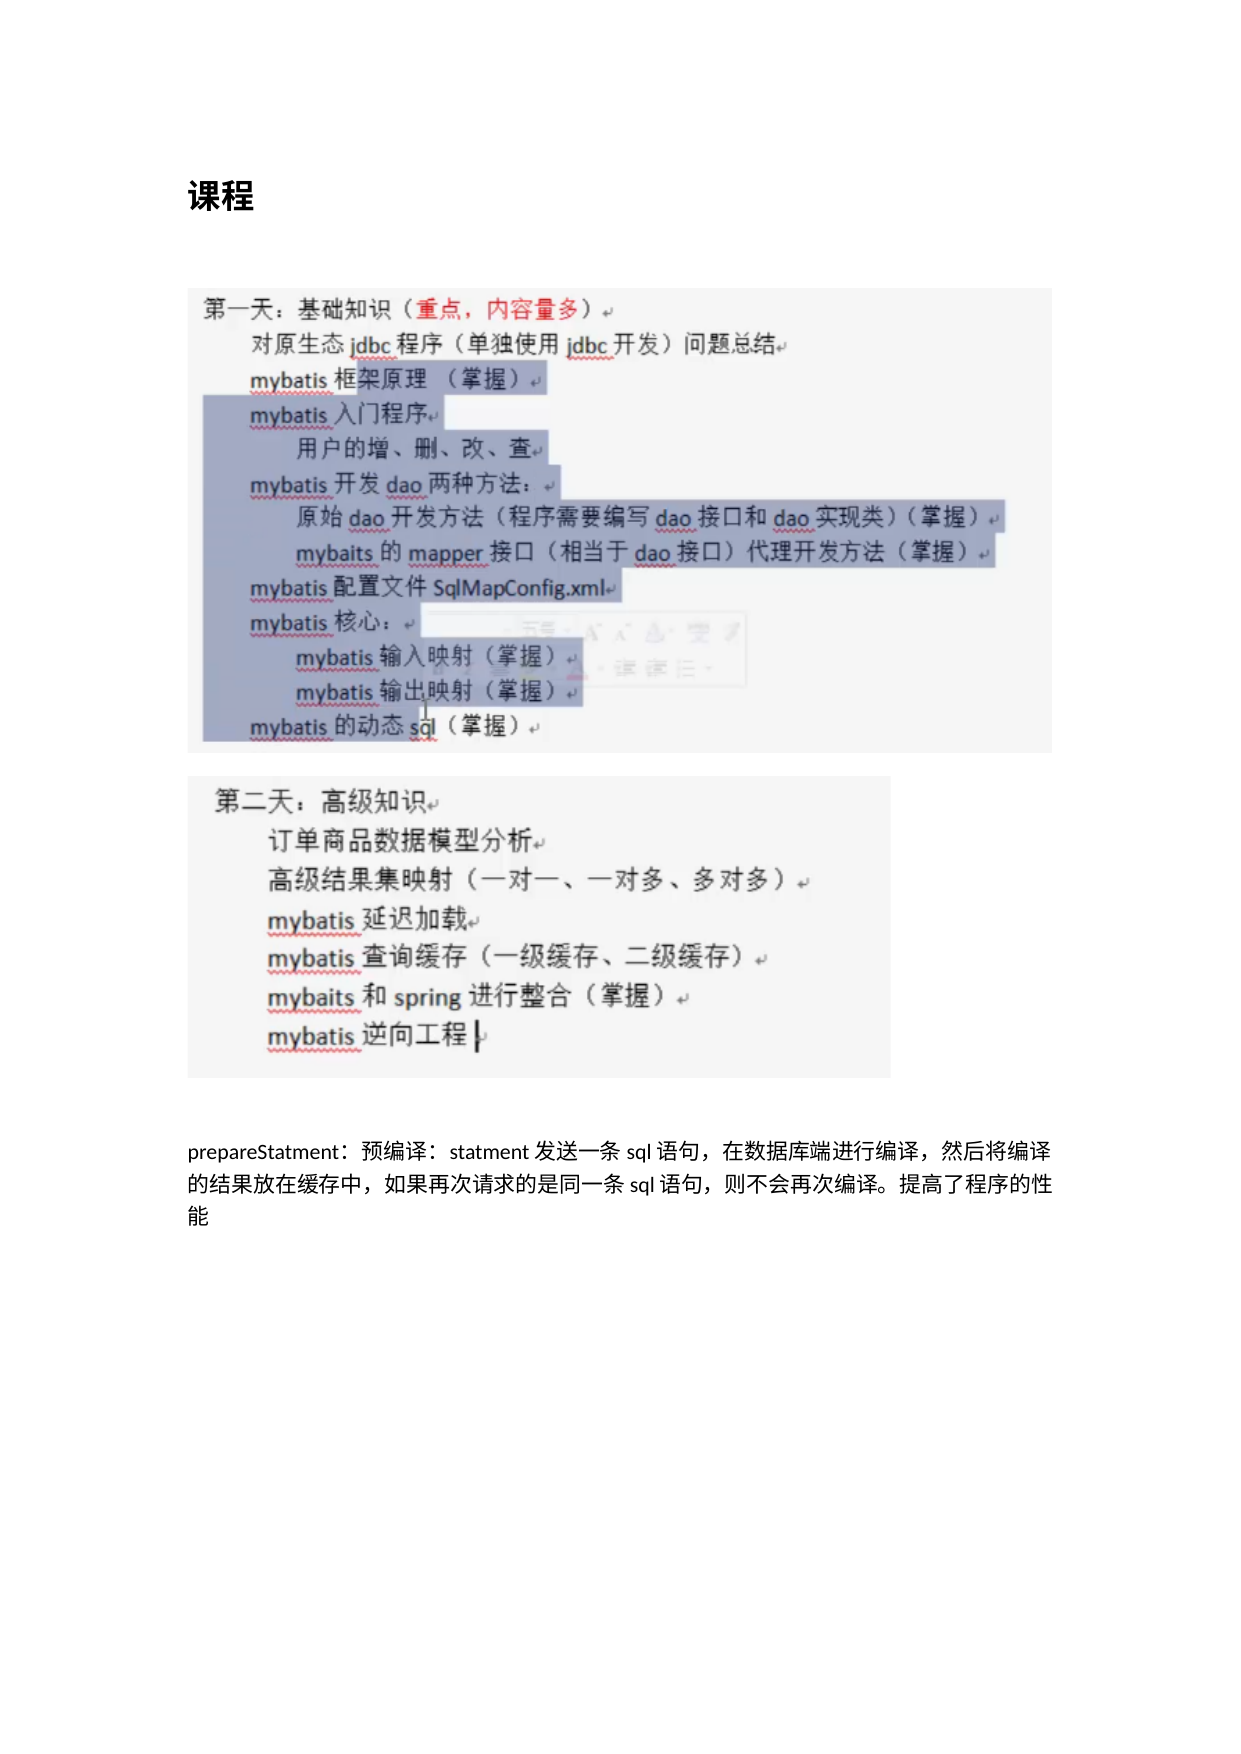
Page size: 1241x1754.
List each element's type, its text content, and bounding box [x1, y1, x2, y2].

subtitle 课程 [187, 162, 1053, 227]
text prepareStatment：预编译：statment发送一条sql语句，在数据库端进行编译，然后将编译的结果放在缓存中，如果再次请求的是同一条sql语句，则不会再次编译。提高了程序的性能 [187, 1134, 1053, 1231]
picture [187, 288, 1052, 753]
picture [187, 776, 891, 1078]
